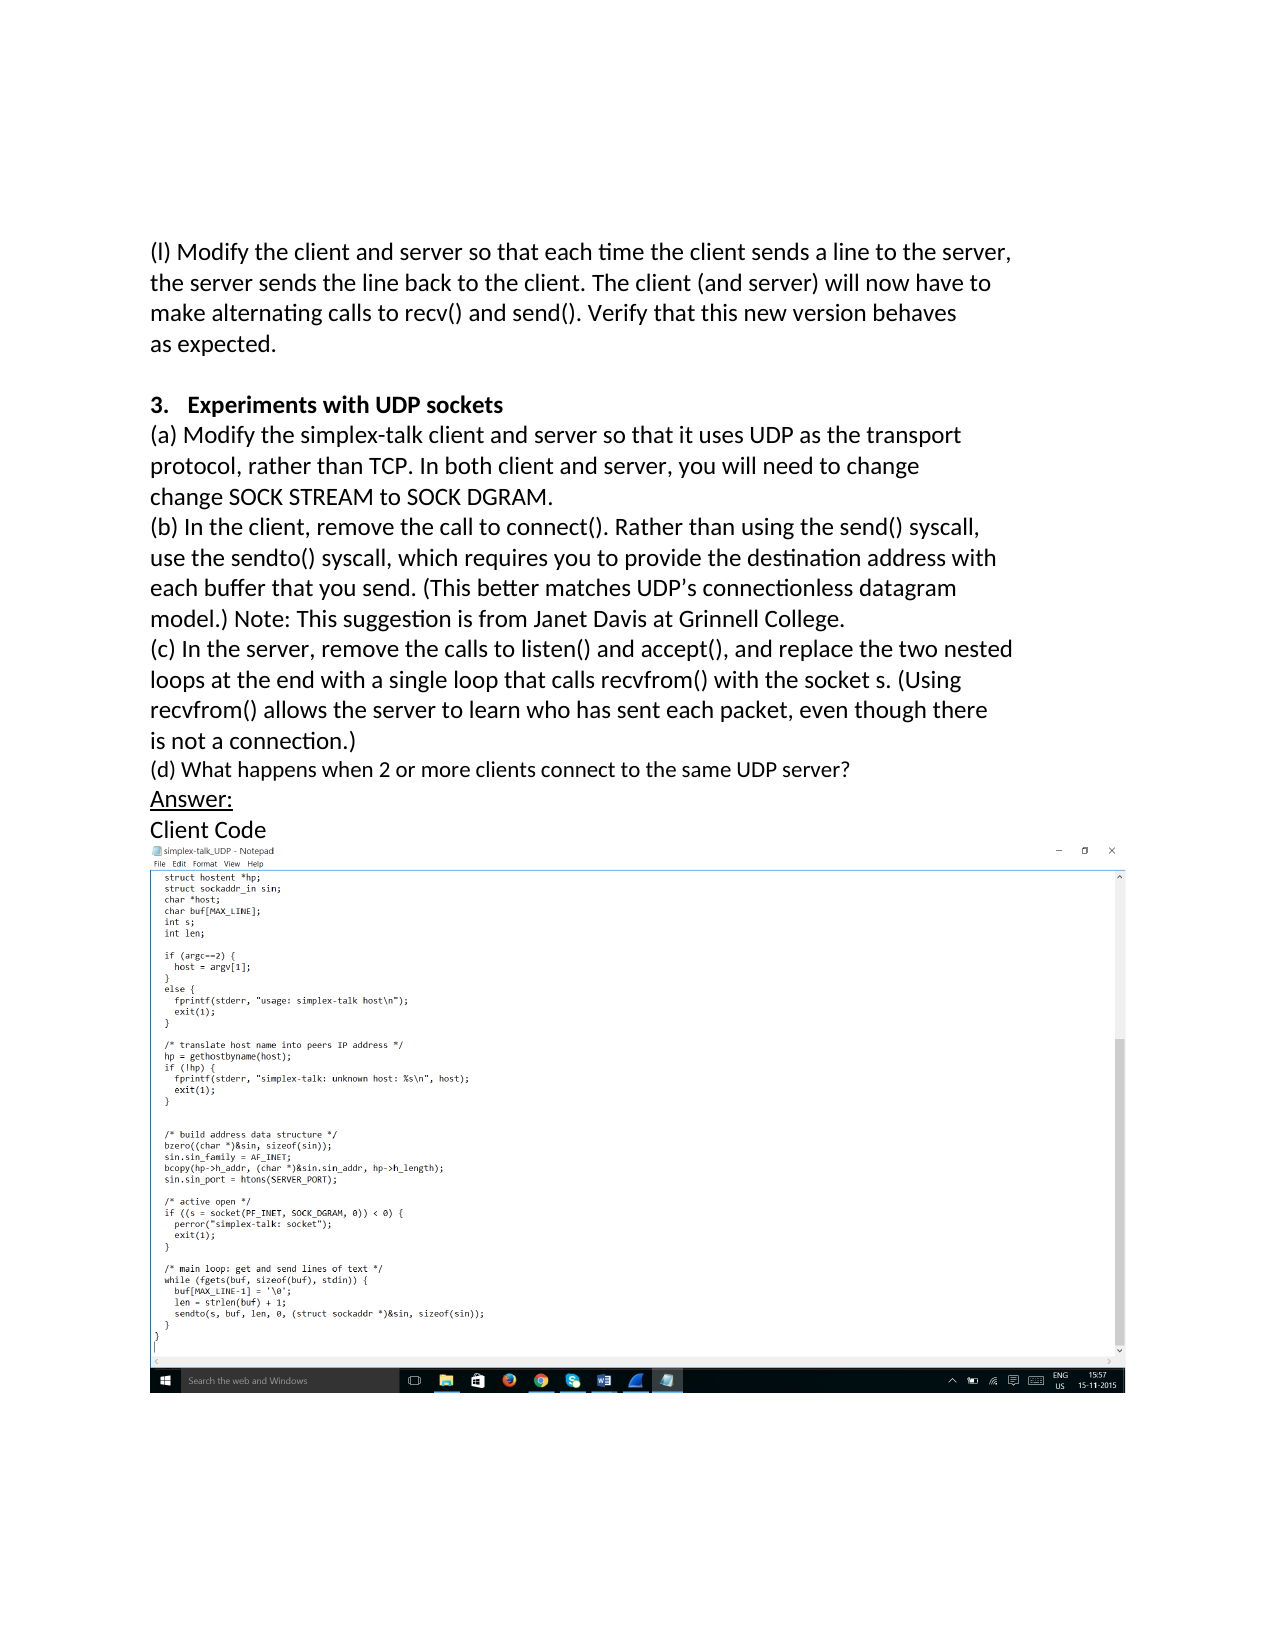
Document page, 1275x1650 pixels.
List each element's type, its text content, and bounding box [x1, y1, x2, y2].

text (l) Modify the client and server so that each time the client sends a line to the server, [150, 237, 1125, 267]
text protocol, rather than TCP. In both client and server, you will need to change [150, 450, 1125, 481]
text make alternating calls to recv() and send(). Verify that this new version behaves [150, 298, 1125, 328]
text is not a connection.) [150, 725, 1125, 755]
text the server sends the line back to the client. The client (and server) will now have to [150, 267, 1125, 298]
text loops at the end with a single loop that calls recvfrom() with the socket s. (Using [150, 664, 1125, 694]
text (a) Modify the simplex-talk client and server so that it uses UDP as the transport [150, 420, 1125, 450]
text (c) In the server, remove the calls to listen() and accept(), and replace the two nested [150, 633, 1125, 664]
text (d) What happens when 2 or more clients connect to the same UDP server? [150, 755, 1125, 783]
text Client Code [150, 814, 1125, 844]
text each buffer that you send. (This better matches UDP’s connectionless datagram [150, 572, 1125, 603]
list Experiments with UDP sockets [150, 389, 1125, 420]
text use the sendto() syscall, which requires you to provide the destination address with [150, 542, 1125, 572]
text as expected. [150, 328, 1125, 359]
text Answer: [150, 783, 1125, 814]
text change SOCK STREAM to SOCK DGRAM. [150, 481, 1125, 511]
text (b) In the client, remove the call to connect(). Rather than using the send() syscall, [150, 511, 1125, 542]
picture [150, 844, 1125, 1393]
text model.) Note: This suggestion is from Janet Davis at Grinnell College. [150, 603, 1125, 633]
text recvfrom() allows the server to learn who has sent each packet, even though there [150, 694, 1125, 725]
